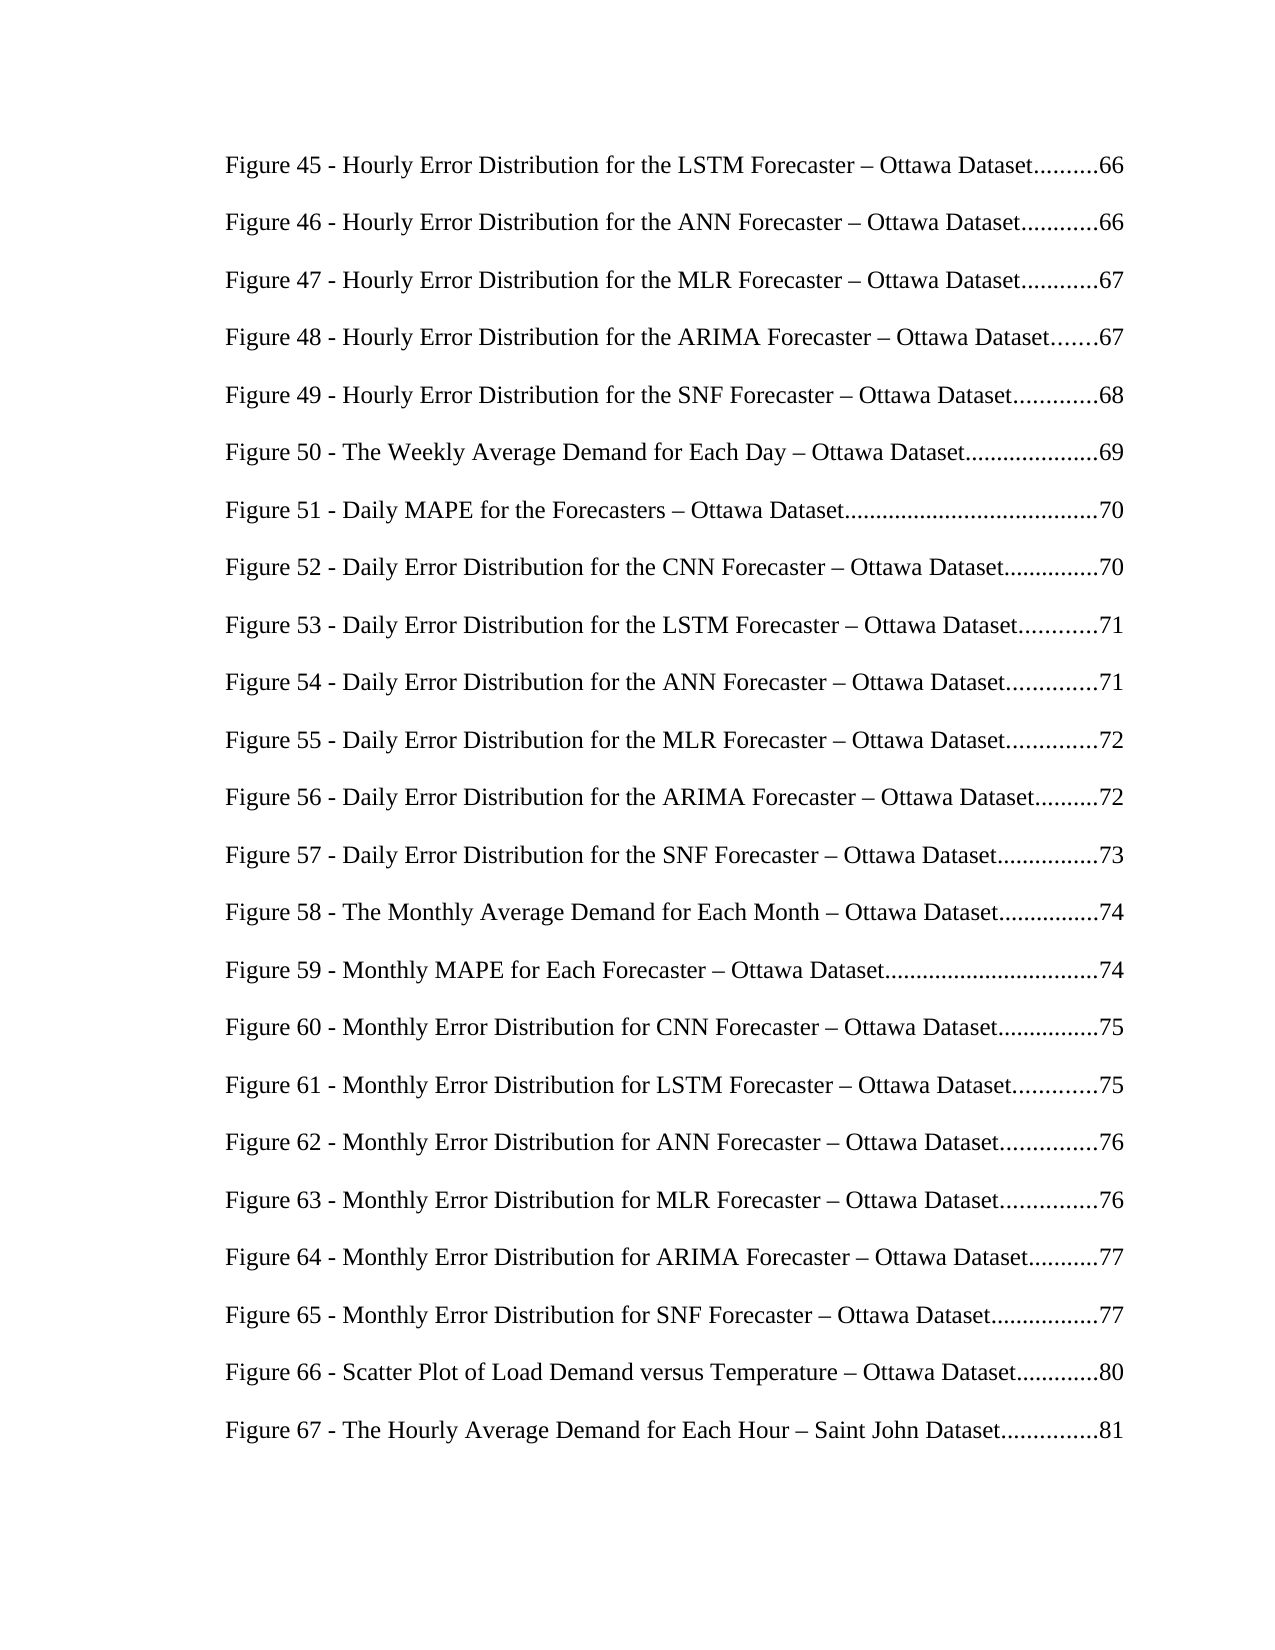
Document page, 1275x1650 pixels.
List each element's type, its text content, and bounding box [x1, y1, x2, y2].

text Figure 55 - Daily Error Distribution for the MLR Forecaster – Ottawa Dataset 72 [225, 725, 1125, 754]
text Figure 64 - Monthly Error Distribution for ARIMA Forecaster – Ottawa Dataset 77 [225, 1242, 1125, 1271]
text Figure 51 - Daily MAPE for the Forecasters – Ottawa Dataset 70 [225, 495, 1125, 524]
text Figure 61 - Monthly Error Distribution for LSTM Forecaster – Ottawa Dataset 75 [225, 1070, 1125, 1099]
text Figure 63 - Monthly Error Distribution for MLR Forecaster – Ottawa Dataset 76 [225, 1185, 1125, 1214]
text Figure 45 - Hourly Error Distribution for the LSTM Forecaster – Ottawa Dataset 66 [225, 150, 1125, 179]
text Figure 57 - Daily Error Distribution for the SNF Forecaster – Ottawa Dataset 73 [225, 840, 1125, 869]
text Figure 65 - Monthly Error Distribution for SNF Forecaster – Ottawa Dataset 77 [225, 1300, 1125, 1329]
text Figure 62 - Monthly Error Distribution for ANN Forecaster – Ottawa Dataset 76 [225, 1127, 1125, 1156]
text Figure 54 - Daily Error Distribution for the ANN Forecaster – Ottawa Dataset 71 [225, 667, 1125, 696]
text Figure 49 - Hourly Error Distribution for the SNF Forecaster – Ottawa Dataset 68 [225, 380, 1125, 409]
text Figure 50 - The Weekly Average Demand for Each Day – Ottawa Dataset 69 [225, 437, 1125, 466]
text Figure 60 - Monthly Error Distribution for CNN Forecaster – Ottawa Dataset 75 [225, 1012, 1125, 1041]
text Figure 52 - Daily Error Distribution for the CNN Forecaster – Ottawa Dataset 70 [225, 552, 1125, 581]
text Figure 67 - The Hourly Average Demand for Each Hour – Saint John Dataset 81 [225, 1415, 1125, 1444]
text Figure 59 - Monthly MAPE for Each Forecaster – Ottawa Dataset 74 [225, 955, 1125, 984]
text Figure 66 - Scatter Plot of Load Demand versus Temperature – Ottawa Dataset 80 [225, 1357, 1125, 1386]
text Figure 46 - Hourly Error Distribution for the ANN Forecaster – Ottawa Dataset 66 [225, 207, 1125, 236]
text Figure 47 - Hourly Error Distribution for the MLR Forecaster – Ottawa Dataset 67 [225, 265, 1125, 294]
text Figure 53 - Daily Error Distribution for the LSTM Forecaster – Ottawa Dataset 71 [225, 610, 1125, 639]
text Figure 58 - The Monthly Average Demand for Each Month – Ottawa Dataset 74 [225, 897, 1125, 926]
text Figure 48 - Hourly Error Distribution for the ARIMA Forecaster – Ottawa Dataset 67 [225, 322, 1125, 351]
text Figure 56 - Daily Error Distribution for the ARIMA Forecaster – Ottawa Dataset 72 [225, 782, 1125, 811]
